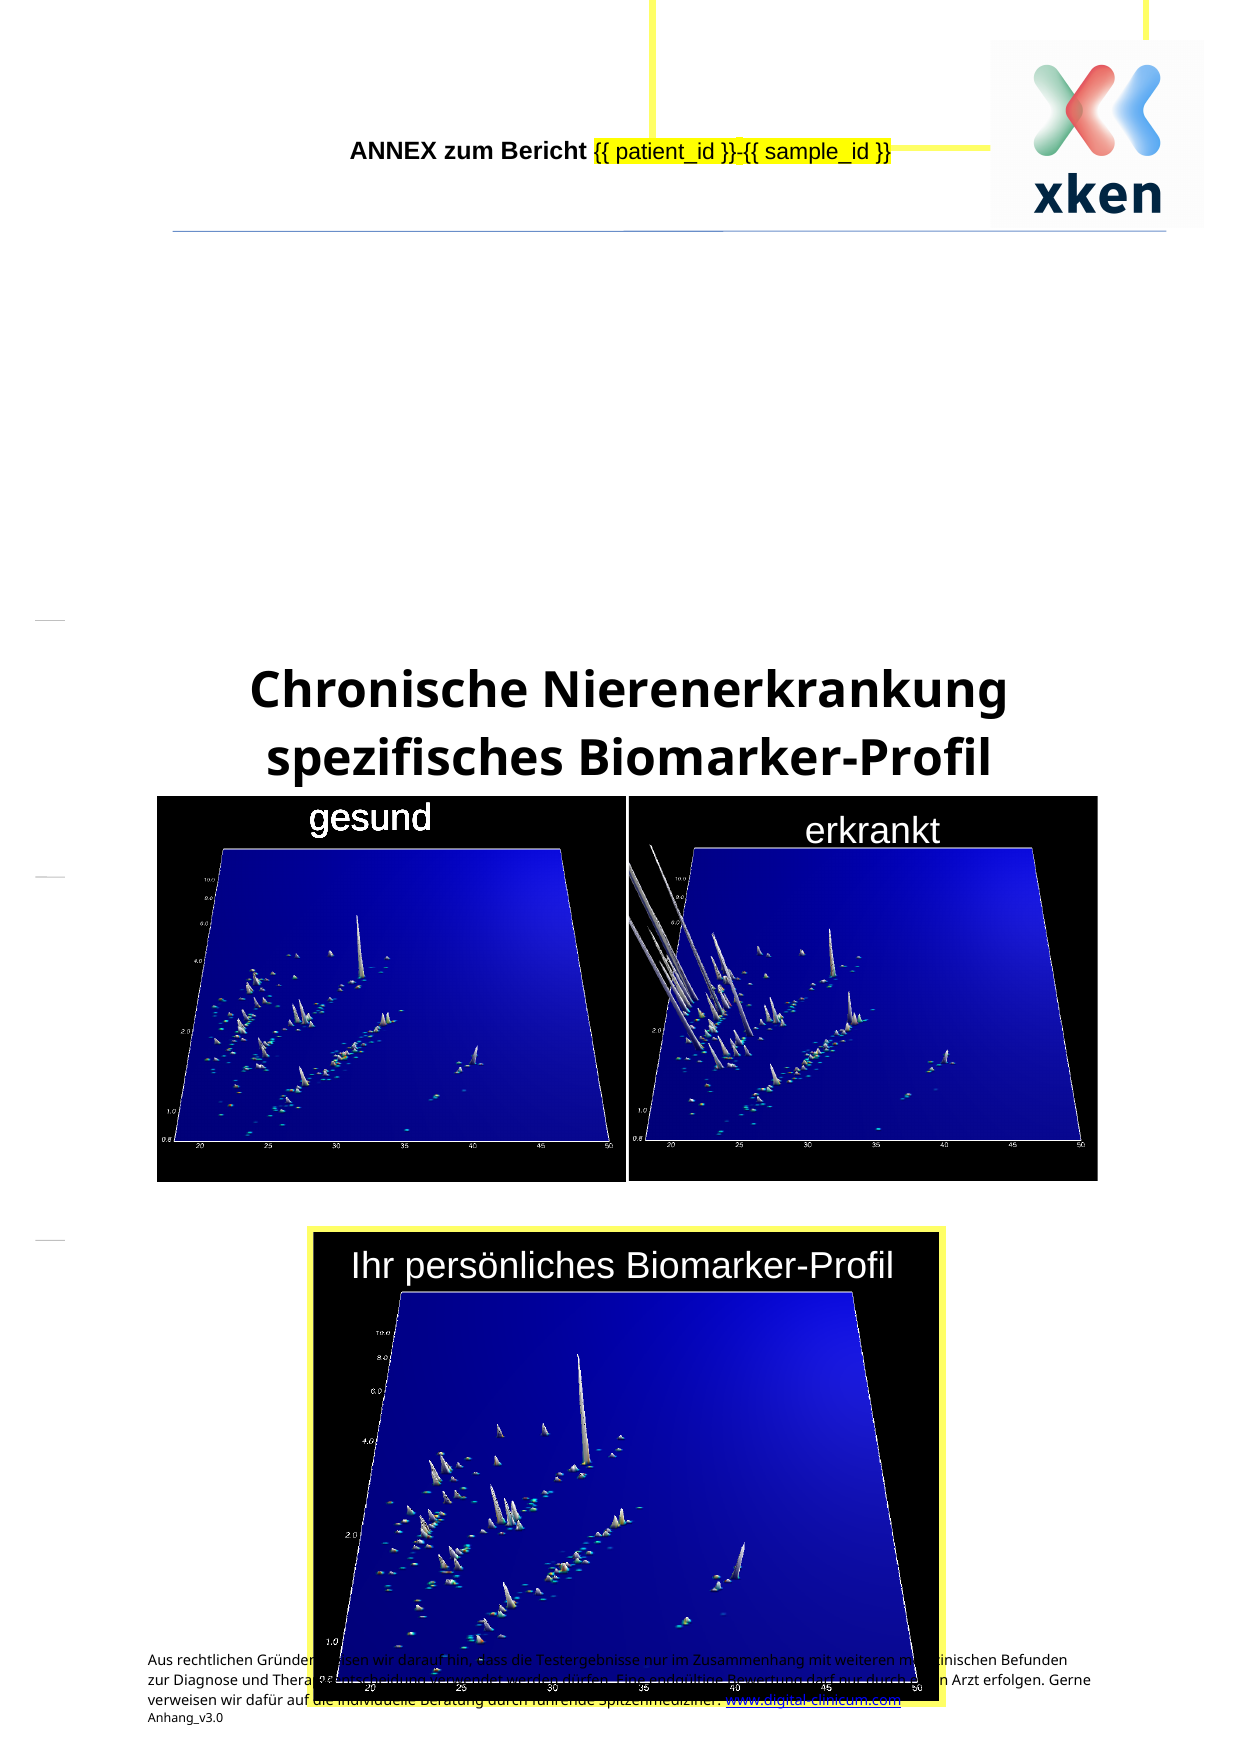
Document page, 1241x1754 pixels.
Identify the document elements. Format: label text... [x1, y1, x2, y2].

picture [157, 796, 626, 1182]
picture [990, 40, 1204, 228]
text Chronische Nierenerkrankung spezifisches Biomarker-Profil [167, 653, 1092, 790]
picture [629, 796, 1098, 1181]
picture [313, 1232, 939, 1701]
